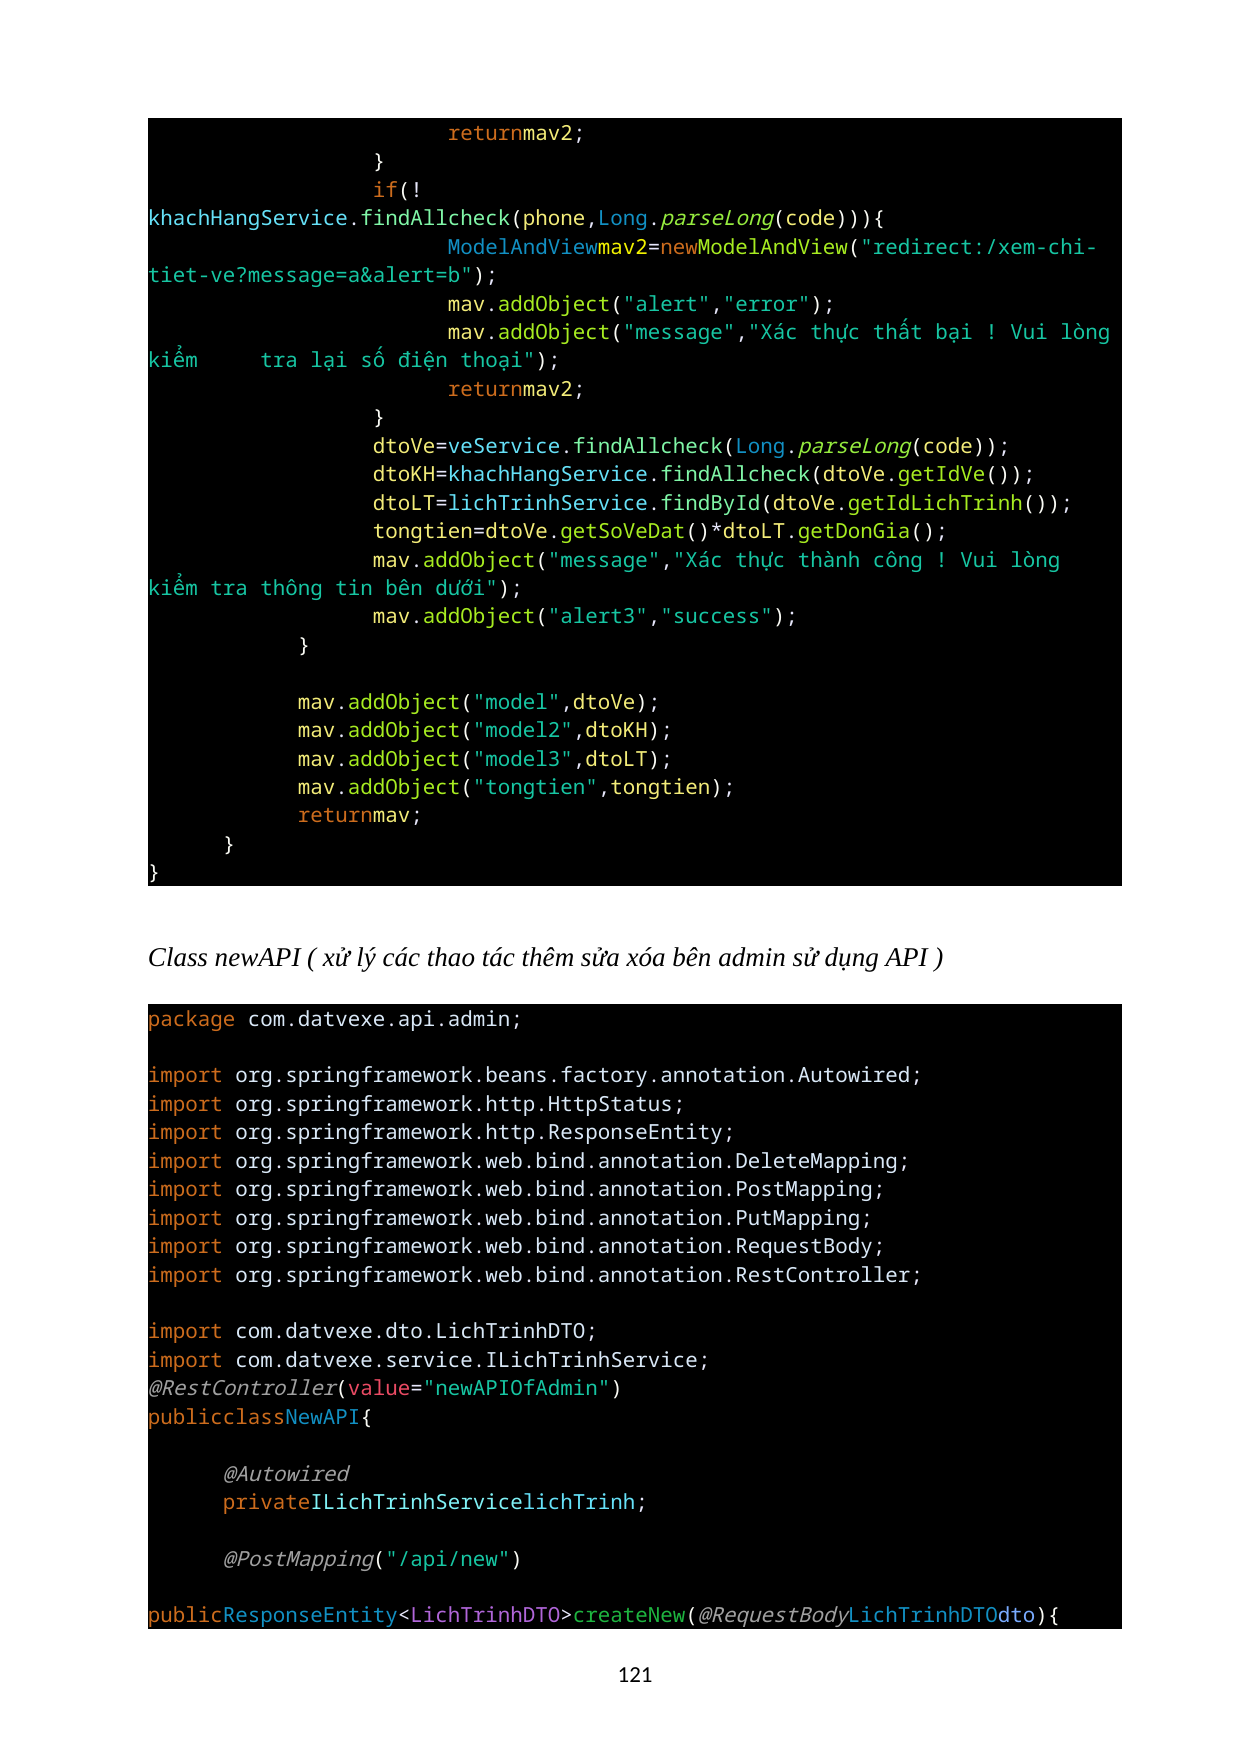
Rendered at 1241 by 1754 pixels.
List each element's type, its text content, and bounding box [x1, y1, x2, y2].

text if(!khachHangService.findAllcheck(phone,Long.parseLong(code))){ [148, 175, 1122, 232]
text import org.springframework.beans.factory.annotation.Autowired; [148, 1061, 1122, 1089]
text import org.springframework.http.HttpStatus; [148, 1089, 1122, 1117]
text mav.addObject("message","Xác thực thành công ! Vui lòng kiểm tra thông tin bên dưới"); [148, 545, 1122, 602]
text mav.addObject("message","Xác thực thất bại ! Vui lòng kiểm tra lại số điện thoại"); [148, 317, 1122, 374]
text privateILichTrinhServicelichTrinh; [148, 1487, 1122, 1516]
text mav.addObject("alert3","success"); [148, 602, 1122, 630]
text } [148, 829, 1122, 857]
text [148, 232, 1122, 289]
text import org.springframework.web.bind.annotation.RestController; [148, 1260, 1122, 1288]
text @PostMapping("/api/new") [148, 1544, 1122, 1572]
text dtoVe=veService.findAllcheck(Long.parseLong(code)); [148, 431, 1122, 459]
text @Autowired [148, 1459, 1122, 1487]
text } [148, 402, 1122, 431]
text } [148, 147, 1122, 175]
text import org.springframework.web.bind.annotation.RequestBody; [148, 1231, 1122, 1260]
text mav.addObject("model",dtoVe); [148, 687, 1122, 715]
text } [148, 857, 1122, 886]
text Class newAPI ( xử lý các thao tác thêm sửa xóa bên admin sử dụng API ) [148, 941, 1122, 972]
text returnmav2; [148, 374, 1122, 402]
text mav.addObject("alert","error"); [148, 289, 1122, 317]
text publicclassNewAPI{ [148, 1402, 1122, 1430]
text import com.datvexe.service.ILichTrinhService; [148, 1345, 1122, 1373]
text @RestController(value="newAPIOfAdmin") [148, 1373, 1122, 1402]
text tongtien=dtoVe.getSoVeDat()*dtoLT.getDonGia(); [148, 516, 1122, 545]
text mav.addObject("tongtien",tongtien); [148, 772, 1122, 801]
text publicResponseEntity<LichTrinhDTO>createNew(@RequestBodyLichTrinhDTOdto){ [148, 1572, 1122, 1629]
text } [148, 630, 1122, 658]
text dtoLT=lichTrinhService.findById(dtoVe.getIdLichTrinh()); [148, 488, 1122, 516]
text returnmav2; [148, 118, 1122, 147]
text import com.datvexe.dto.LichTrinhDTO; [148, 1317, 1122, 1345]
text mav.addObject("model2",dtoKH); [148, 715, 1122, 744]
text import org.springframework.http.ResponseEntity; [148, 1117, 1122, 1146]
text package com.datvexe.api.admin; [148, 1004, 1122, 1032]
text dtoKH=khachHangService.findAllcheck(dtoVe.getIdVe()); [148, 459, 1122, 488]
text import org.springframework.web.bind.annotation.DeleteMapping; [148, 1146, 1122, 1174]
text import org.springframework.web.bind.annotation.PutMapping; [148, 1203, 1122, 1231]
text import org.springframework.web.bind.annotation.PostMapping; [148, 1174, 1122, 1203]
text mav.addObject("model3",dtoLT); [148, 744, 1122, 772]
text returnmav; [148, 801, 1122, 829]
